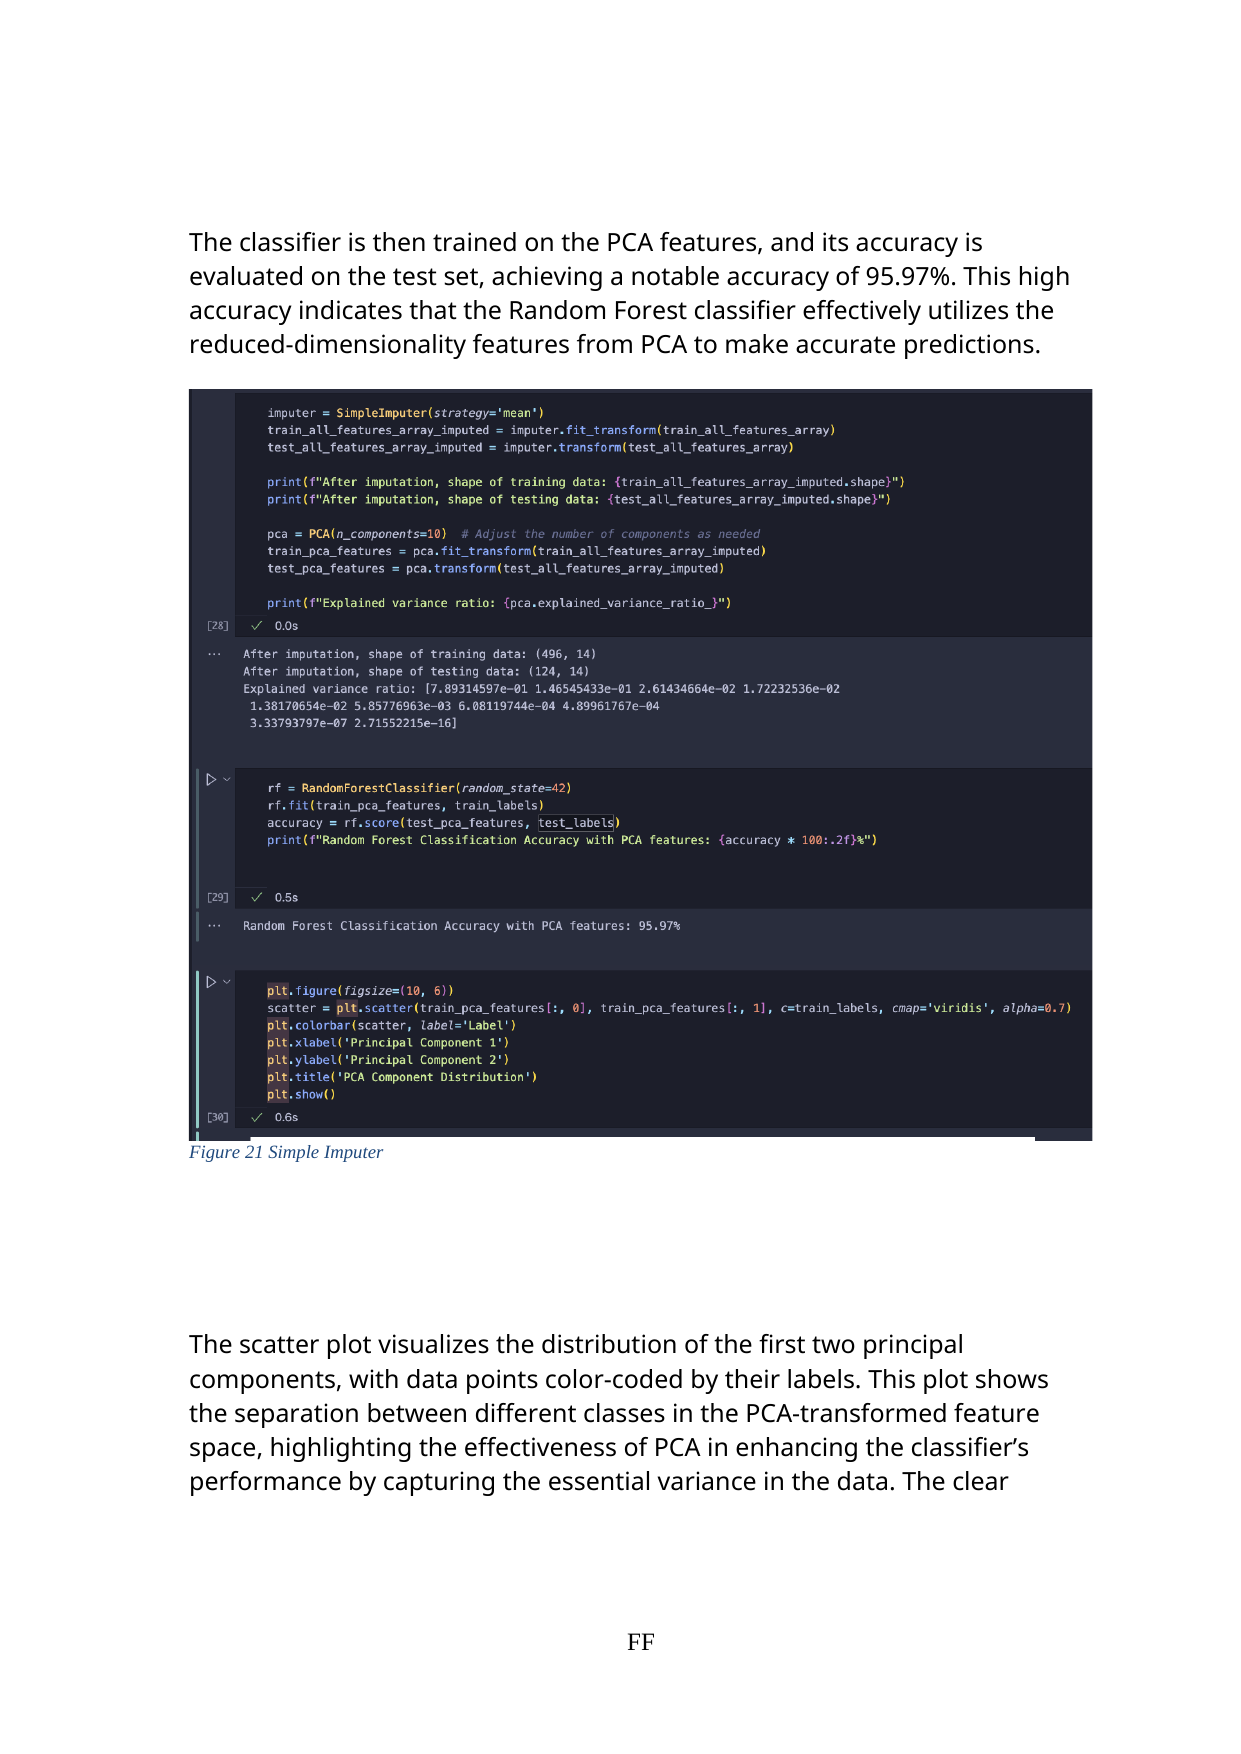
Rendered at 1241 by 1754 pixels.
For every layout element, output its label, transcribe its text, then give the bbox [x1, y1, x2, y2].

text Figure 21 Simple Imputer [189, 1141, 1092, 1163]
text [189, 1327, 1092, 1497]
picture [188, 389, 1093, 1141]
text The classifier is then trained on the PCA features, and its accuracy is evaluated on the test set, achieving a notable accuracy of 95.97%. This high accuracy indicates that the Random Forest classifier effectively utilizes the reduced-dimensionality features from PCA to make accurate predictions. [189, 224, 1092, 361]
